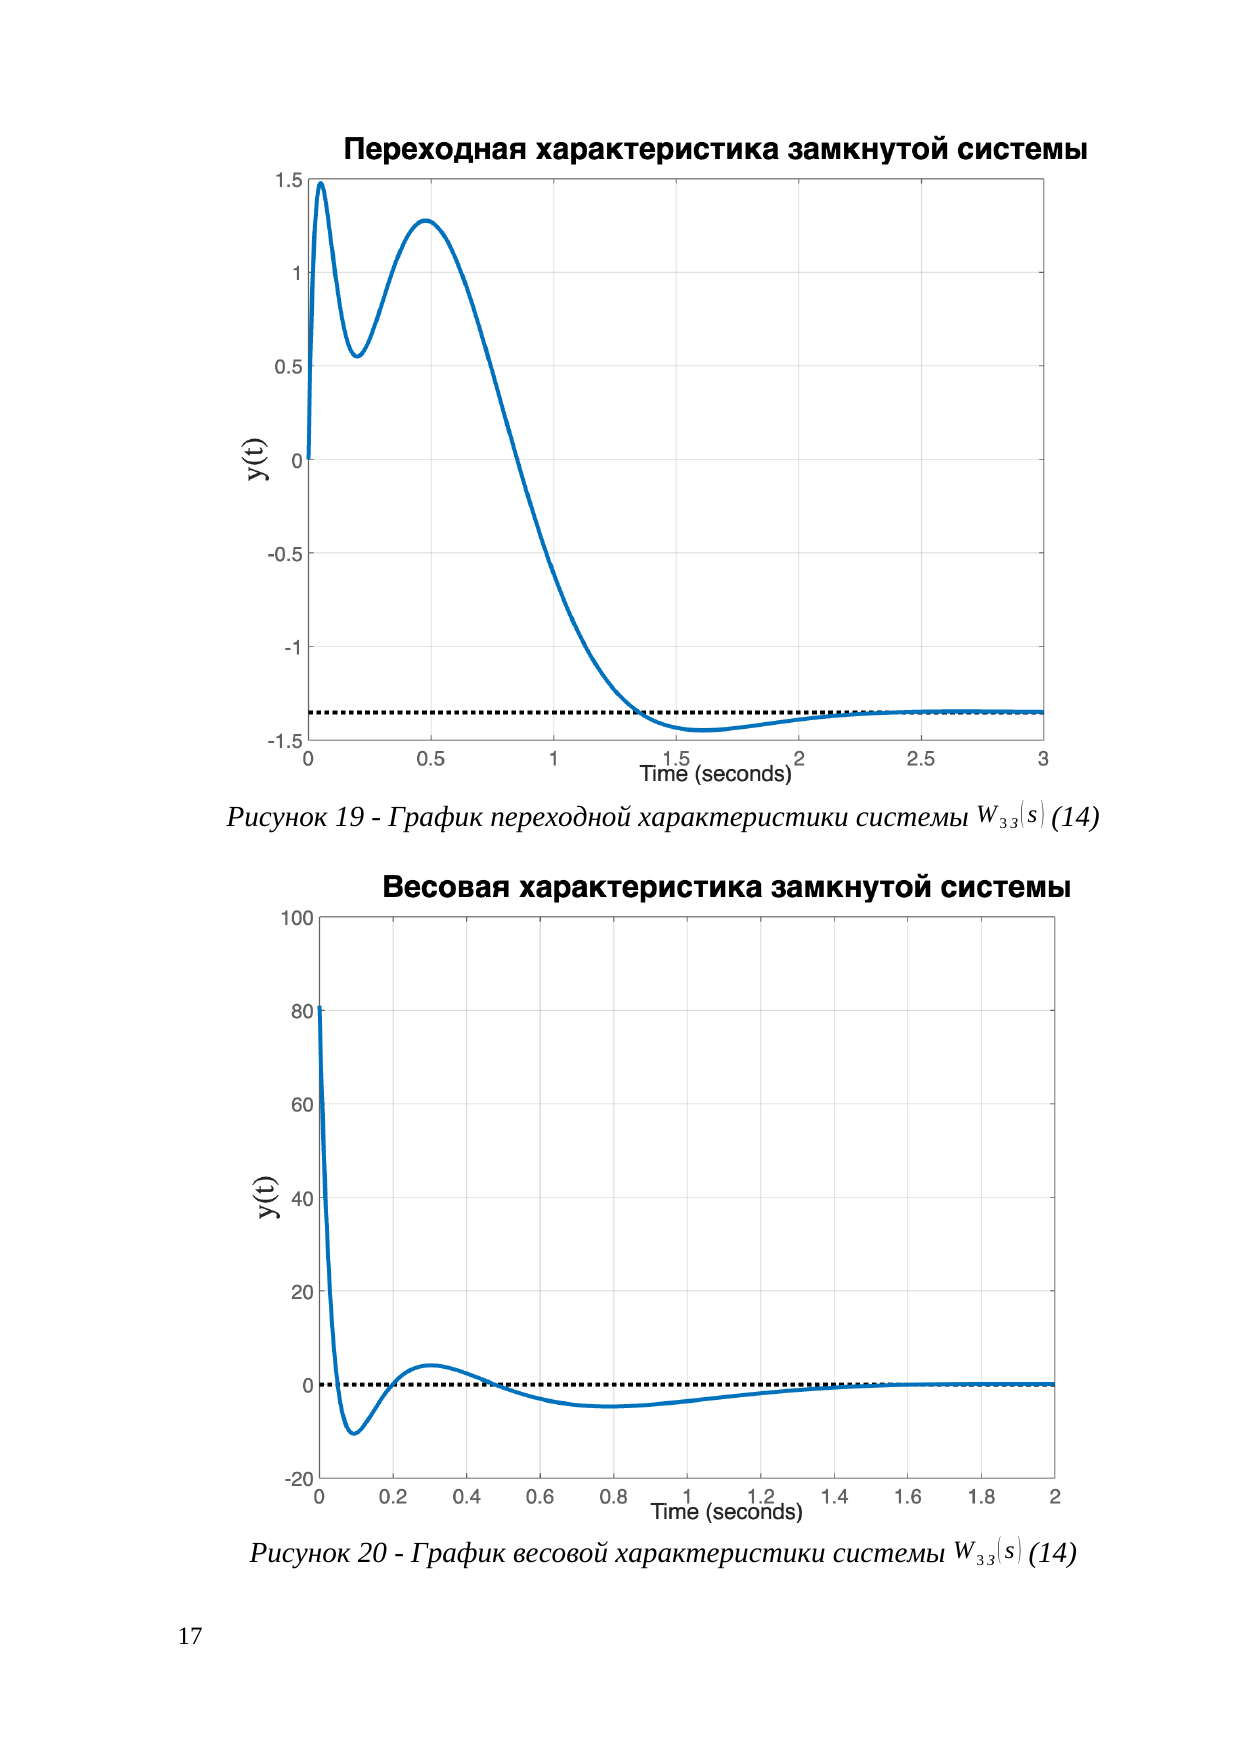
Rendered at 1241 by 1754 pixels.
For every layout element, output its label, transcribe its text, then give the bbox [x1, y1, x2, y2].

text Рисунок 19 - График переходной характеристики системы (14) [177, 799, 1152, 832]
picture [224, 118, 1105, 799]
text Рисунок 20 - График весовой характеристики системы (14) [177, 1535, 1152, 1569]
picture [233, 861, 1096, 1536]
